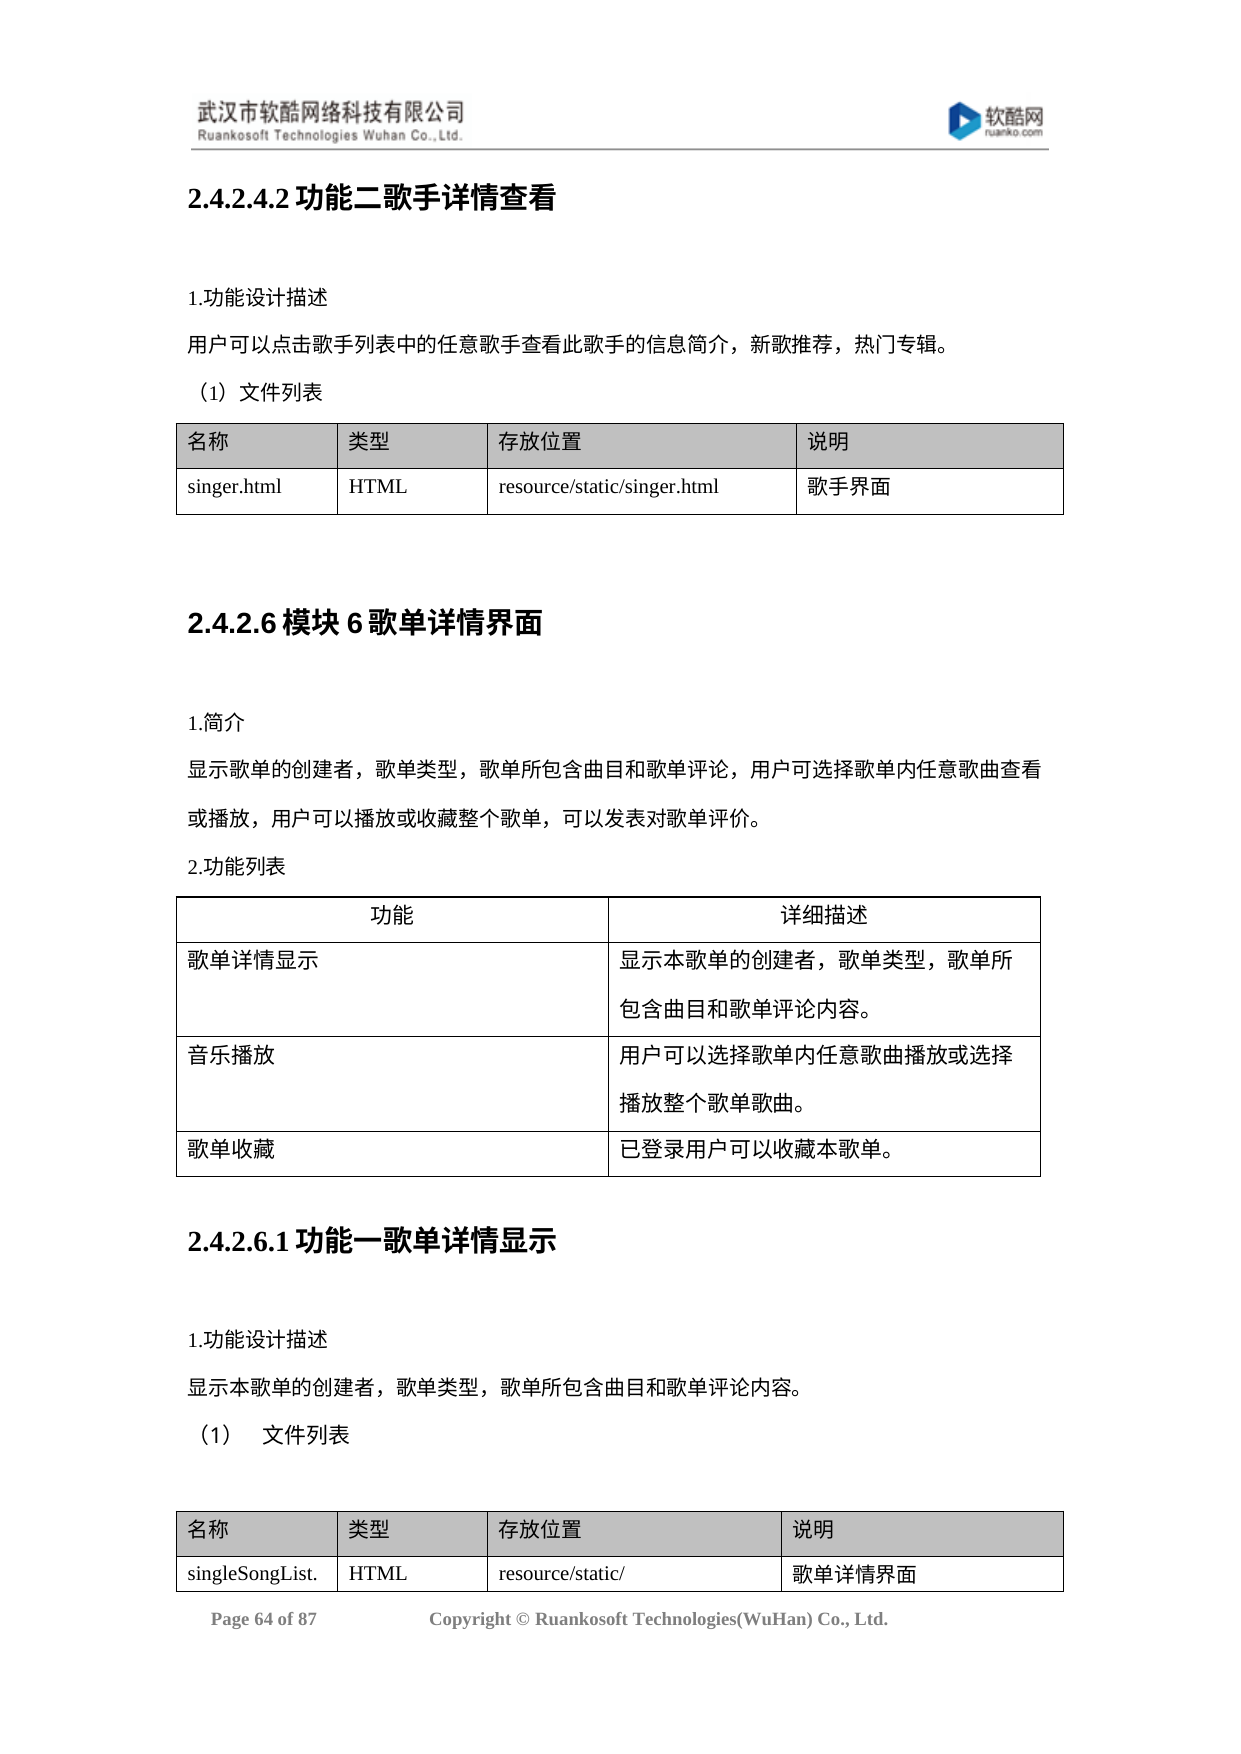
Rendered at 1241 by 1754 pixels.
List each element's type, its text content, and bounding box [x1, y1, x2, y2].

table_cell singleSongList.html [177, 1557, 337, 1591]
table_cell HTML [338, 469, 487, 514]
subtitle 2.4.2.6模块6歌单详情界面 [187, 588, 1053, 653]
table_header 名称 [177, 424, 337, 468]
table_cell resource/static/singer.html [488, 469, 796, 514]
text 显示本歌单的创建者，歌单类型，歌单所包含曲目和歌单评论内容。 [187, 1370, 1053, 1403]
list 文件列表 [187, 1418, 1053, 1450]
text 用户可以点击歌手列表中的任意歌手查看此歌手的信息简介，新歌推荐，热门专辑。 [187, 328, 1053, 360]
table_cell 歌单详情界面 [782, 1557, 1063, 1591]
text 1.功能设计描述 [187, 280, 1053, 312]
table_cell 歌单收藏 [177, 1132, 608, 1176]
table_cell 歌单详情显示 [177, 943, 608, 1036]
table_header 说明 [782, 1512, 1063, 1556]
table_cell 音乐播放 [177, 1037, 608, 1131]
subtitle 2.4.2.4.2功能二歌手详情查看 [187, 164, 1053, 229]
table_cell 歌手界面 [797, 469, 1063, 514]
table_cell singer.html [177, 469, 337, 514]
subtitle 2.4.2.6.1功能一歌单详情显示 [187, 1206, 1053, 1271]
text 1.简介 [187, 705, 1053, 737]
text 显示歌单的创建者，歌单类型，歌单所包含曲目和歌单评论，用户可选择歌单内任意歌曲查看或播放，用户可以播放或收藏整个歌单，可以发表对歌单评价。 [187, 752, 1053, 834]
text 2.功能列表 [187, 849, 1053, 881]
table_cell HTML [338, 1557, 487, 1591]
table_cell resource/static/singleSongList.html [488, 1557, 781, 1591]
text 1.功能设计描述 [187, 1323, 1053, 1355]
text （1）文件列表 [187, 375, 1053, 408]
table_header 名称 [177, 1512, 337, 1556]
picture [191, 88, 1049, 152]
table_header 类型 [338, 1512, 487, 1556]
table_header 详细描述 [609, 898, 1040, 942]
table_header 类型 [338, 424, 487, 468]
table_cell 显示本歌单的创建者，歌单类型，歌单所包含曲目和歌单评论内容。 [609, 943, 1040, 1036]
table_cell 用户可以选择歌单内任意歌曲播放或选择播放整个歌单歌曲。 [609, 1037, 1040, 1131]
table_cell 已登录用户可以收藏本歌单。 [609, 1132, 1040, 1176]
table_header 说明 [797, 424, 1063, 468]
table_header 存放位置 [488, 424, 796, 468]
table_header 功能 [177, 898, 608, 942]
table_header 存放位置 [488, 1512, 781, 1556]
